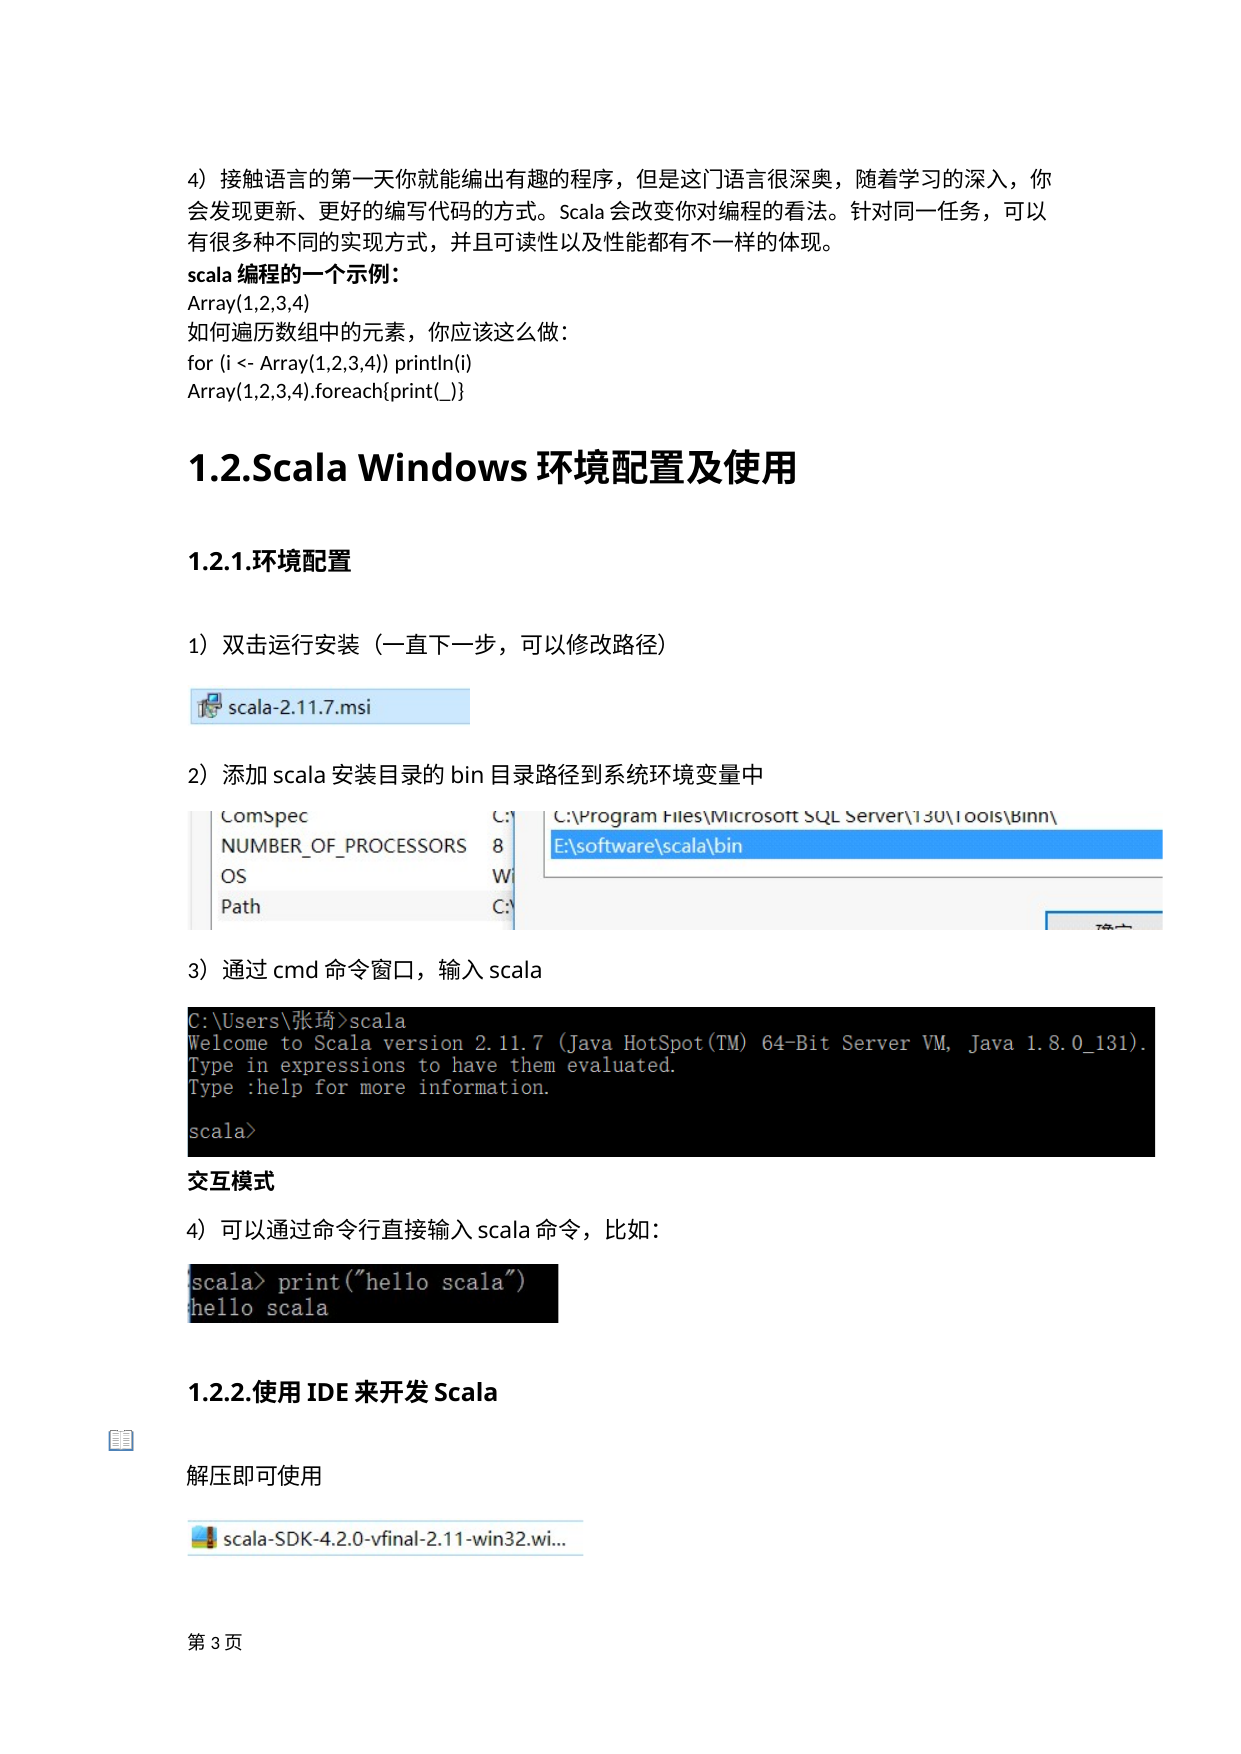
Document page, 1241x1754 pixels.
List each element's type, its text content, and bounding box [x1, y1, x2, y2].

picture [187, 1007, 1156, 1157]
text for (i <- Array(1,2,3,4)) println(i) [187, 347, 1053, 377]
list 双击运行安装（一直下一步，可以修改路径） [187, 611, 1053, 676]
picture [187, 811, 1163, 930]
subtitle 1.2.Scala Windows环境配置及使用 [187, 433, 1053, 498]
subtitle 1.2.2.使用IDE来开发Scala [187, 1358, 1053, 1423]
text 4）可以通过命令行直接输入scala命令，比如： [186, 1196, 1053, 1261]
list 通过cmd命令窗口，输入scala [187, 936, 1053, 1001]
picture [187, 685, 470, 732]
text 如何遍历数组中的元素，你应该这么做： [187, 315, 1053, 347]
text 解压即可使用 [186, 1442, 1053, 1507]
text 交互模式 [187, 1163, 1053, 1196]
text Array(1,2,3,4).foreach{print(_)} [187, 377, 1053, 403]
subtitle 1.2.1.环境配置 [187, 527, 1053, 592]
picture [187, 1264, 559, 1323]
list 添加scala安装目录的bin目录路径到系统环境变量中 [187, 741, 1053, 806]
text 4）接触语言的第一天你就能编出有趣的程序，但是这门语言很深奥，随着学习的深入，你会发现更新、更好的编写代码的方式。Scala会改变你对编程的看法。针对同一任务，可以有很多种不同的实现方式，并且可读性以及性能都有不一样的体现。 [187, 162, 1053, 257]
text Array(1,2,3,4) [187, 289, 1053, 315]
text scala编程的一个示例： [187, 257, 1053, 289]
picture [108, 1427, 134, 1453]
picture [187, 1518, 584, 1561]
